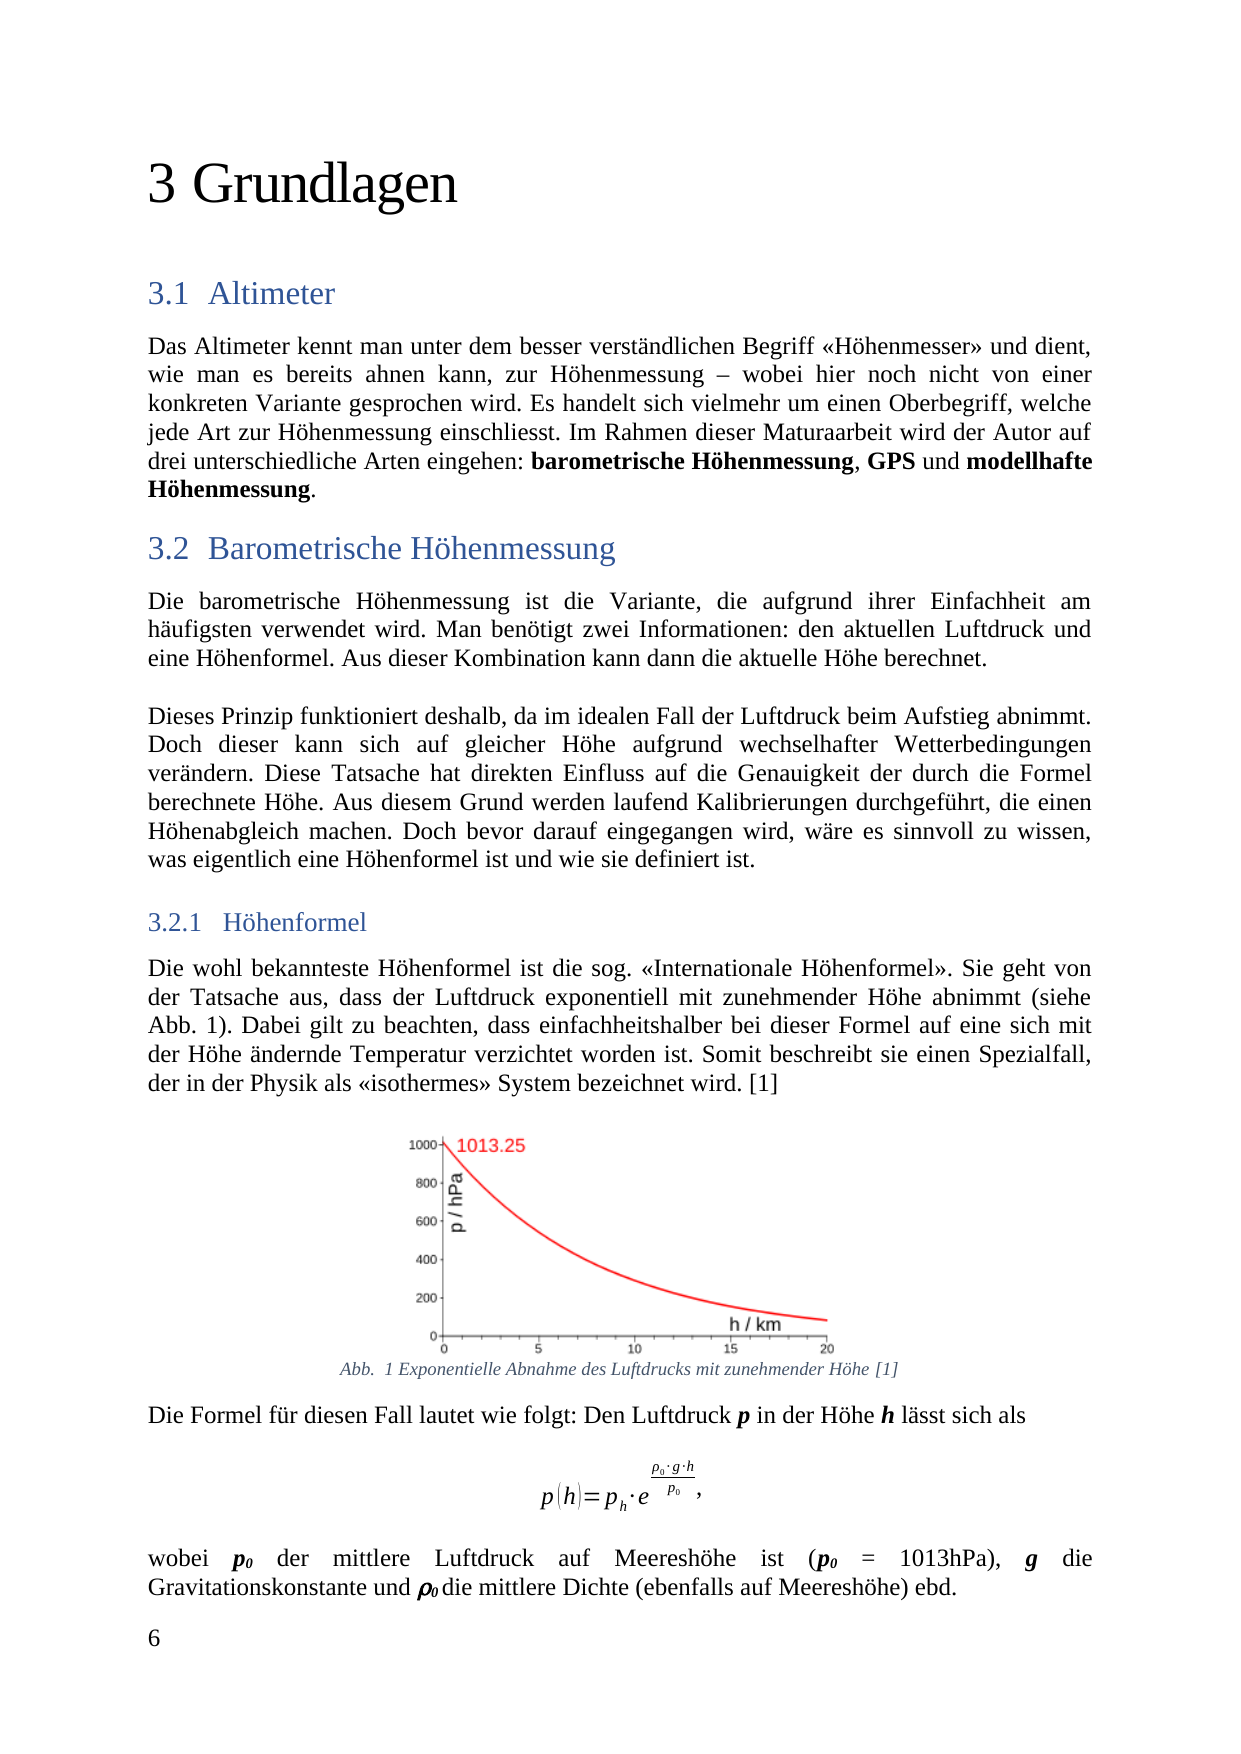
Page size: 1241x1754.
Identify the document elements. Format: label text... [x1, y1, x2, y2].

subtitle Höhenformel [148, 906, 1093, 937]
text Die barometrische Höhenmessung ist die Variante, die aufgrund ihrer Einfachheit am häufigsten verwendet wird. Man benötigt zwei Informationen: den aktuellen Luftdruck und eine Höhenformel. Aus dieser Kombination kann dann die aktuelle Höhe berechnet. [148, 586, 1093, 672]
text Die Formel für diesen Fall lautet wie folgt: Den Luftdruck p in der Höhe h lässt sich als [148, 1400, 1093, 1429]
text Das Altimeter kennt man unter dem besser verständlichen Begriff «Höhenmesser» und dient, wie man es bereits ahnen kann, zur Höhenmessung – wobei hier noch nicht von einer konkreten Variante gesprochen wird. Es handelt sich vielmehr um einen Oberbegriff, welche jede Art zur Höhenmessung einschliesst. Im Rahmen dieser Maturaarbeit wird der Autor auf drei unterschiedliche Arten eingehen: barometrische Höhenmessung, GPS und modellhafte Höhenmessung. [148, 331, 1093, 503]
title Grundlagen [148, 148, 1093, 215]
text Dieses Prinzip funktioniert deshalb, da im idealen Fall der Luftdruck beim Aufstieg abnimmt. Doch dieser kann sich auf gleicher Höhe aufgrund wechselhafter Wetterbedingungen verändern. Diese Tatsache hat direkten Einfluss auf die Genauigkeit der durch die Formel berechnete Höhe. Aus diesem Grund werden laufend Kalibrierungen durchgeführt, die einen Höhenabgleich machen. Doch bevor darauf eingegangen wird, wäre es sinnvoll zu wissen, was eigentlich eine Höhenformel ist und wie sie definiert ist. [148, 701, 1093, 873]
text Die wohl bekannteste Höhenformel ist die sog. «Internationale Höhenformel». Sie geht von der Tatsache aus, dass der Luftdruck exponentiell mit zunehmender Höhe abnimmt (siehe Abb. 1). Dabei gilt zu beachten, dass einfachheitshalber bei dieser Formel auf eine sich mit der Höhe ändernde Temperatur verzichtet worden ist. Somit beschreibt sie einen Spezialfall, der in der Physik als «isothermes» System bezeichnet wird. [148, 953, 1093, 1097]
picture [406, 1125, 834, 1358]
text , [148, 1458, 1093, 1514]
subtitle Altimeter [148, 273, 1093, 312]
text Abb. 1 Exponentielle Abnahme des Luftdrucks mit zunehmender Höhe [148, 1358, 1093, 1379]
subtitle Barometrische Höhenmessung [148, 528, 1093, 567]
text wobei p0 der mittlere Luftdruck auf Meereshöhe ist (p0 = 1013hPa), g die Gravitationskonstante und 0 die mittlere Dichte (ebenfalls auf Meereshöhe) ebd. [148, 1543, 1093, 1600]
